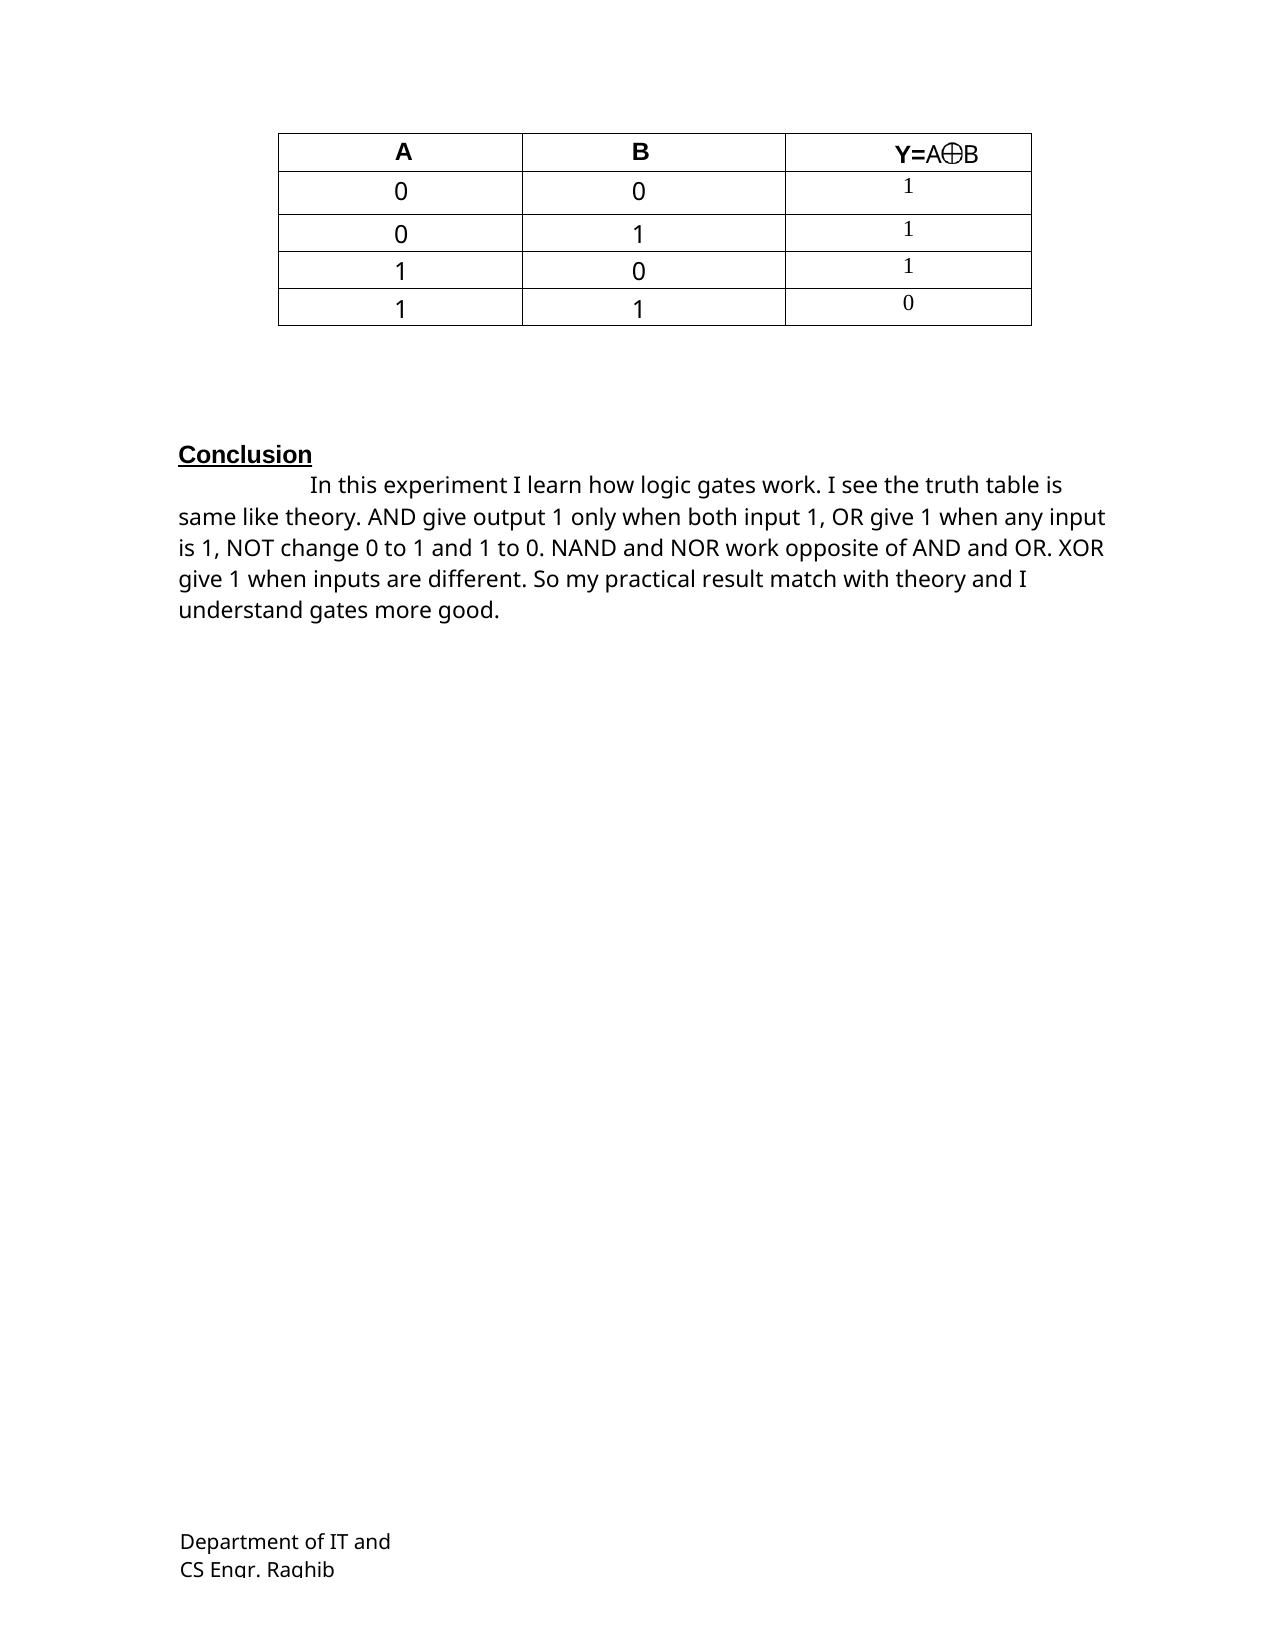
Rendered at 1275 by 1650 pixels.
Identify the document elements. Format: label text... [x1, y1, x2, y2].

table_cell 1 [279, 252, 522, 288]
picture [941, 142, 963, 164]
table_cell 0 [786, 289, 1031, 325]
table_cell 1 [786, 252, 1031, 288]
text In this experiment I learn how logic gates work. I see the truth table is same like theory. AND give output 1 only when both input 1, OR give 1 when any input is 1, NOT change 0 to 1 and 1 to 0. NAND and NOR work opposite of AND and OR. XOR give 1 when inputs are different. So my practical result match with theory and I understand gates more good. [178, 469, 1125, 625]
table_cell 0 [279, 215, 522, 251]
table_cell 1 [786, 172, 1031, 214]
table_header Y=AB [786, 134, 1031, 171]
table_cell 0 [279, 172, 522, 214]
table_cell 1 [523, 289, 785, 325]
text Conclusion [178, 440, 1125, 469]
table_header B [523, 134, 785, 171]
table_cell 1 [279, 289, 522, 325]
table_cell 0 [523, 252, 785, 288]
table_cell 1 [786, 215, 1031, 251]
table_header A [279, 134, 522, 171]
table_cell 0 [523, 172, 785, 214]
table_cell 1 [523, 215, 785, 251]
